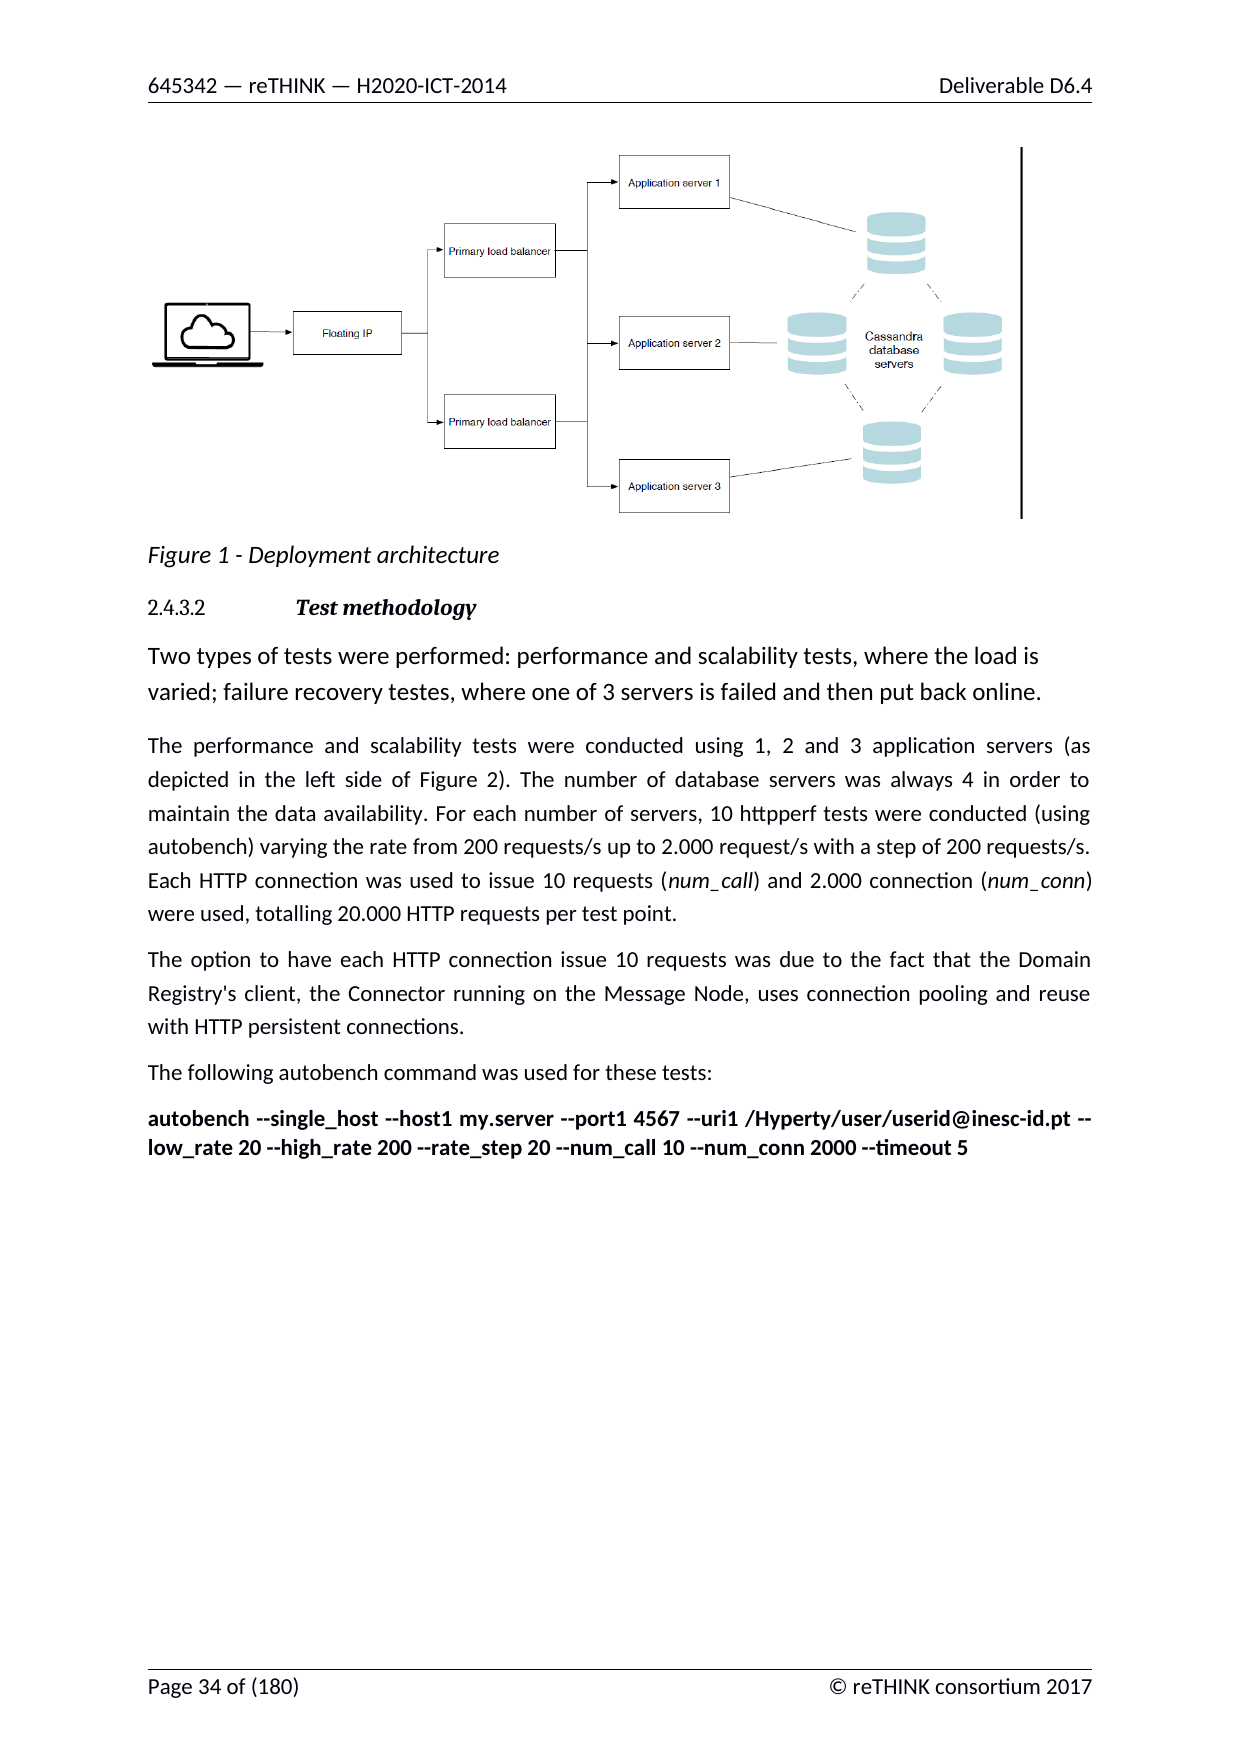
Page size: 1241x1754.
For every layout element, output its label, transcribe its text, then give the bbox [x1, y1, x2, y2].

text Figure 1 - Deployment architecture [148, 539, 1092, 570]
text The performance and scalability tests were conducted using 1, 2 and 3 application servers (as depicted in the left side of Figure 2). The number of database servers was always 4 in order to maintain the data availability. For each number of servers, 10 httpperf tests were conducted (using autobench) varying the rate from 200 requests/s up to 2.000 request/s with a step of 200 requests/s. Each HTTP connection was used to issue 10 requests (num_call) and 2.000 connection (num_conn) were used, totalling 20.000 HTTP requests per test point. [148, 732, 1092, 927]
text The following autobench command was used for these tests: [148, 1058, 1092, 1087]
text autobench --single_host --host1 my.server --port1 4567 --uri1 /Hyperty/user/userid@inesc-id.pt --low_rate 20 --high_rate 200 --rate_step 20 --num_call 10 --num_conn 2000 --timeout 5 [148, 1104, 1092, 1161]
subtitle Test methodology [148, 595, 1092, 621]
text Two types of tests were performed: performance and scalability tests, where the load is varied; failure recovery testes, where one of 3 servers is failed and then put back online. [148, 640, 1092, 707]
text The option to have each HTTP connection issue 10 requests was due to the fact that the Domain Registry's client, the Connector running on the Message Node, uses connection pooling and reuse with HTTP persistent connections. [148, 945, 1092, 1041]
picture [147, 147, 1023, 519]
